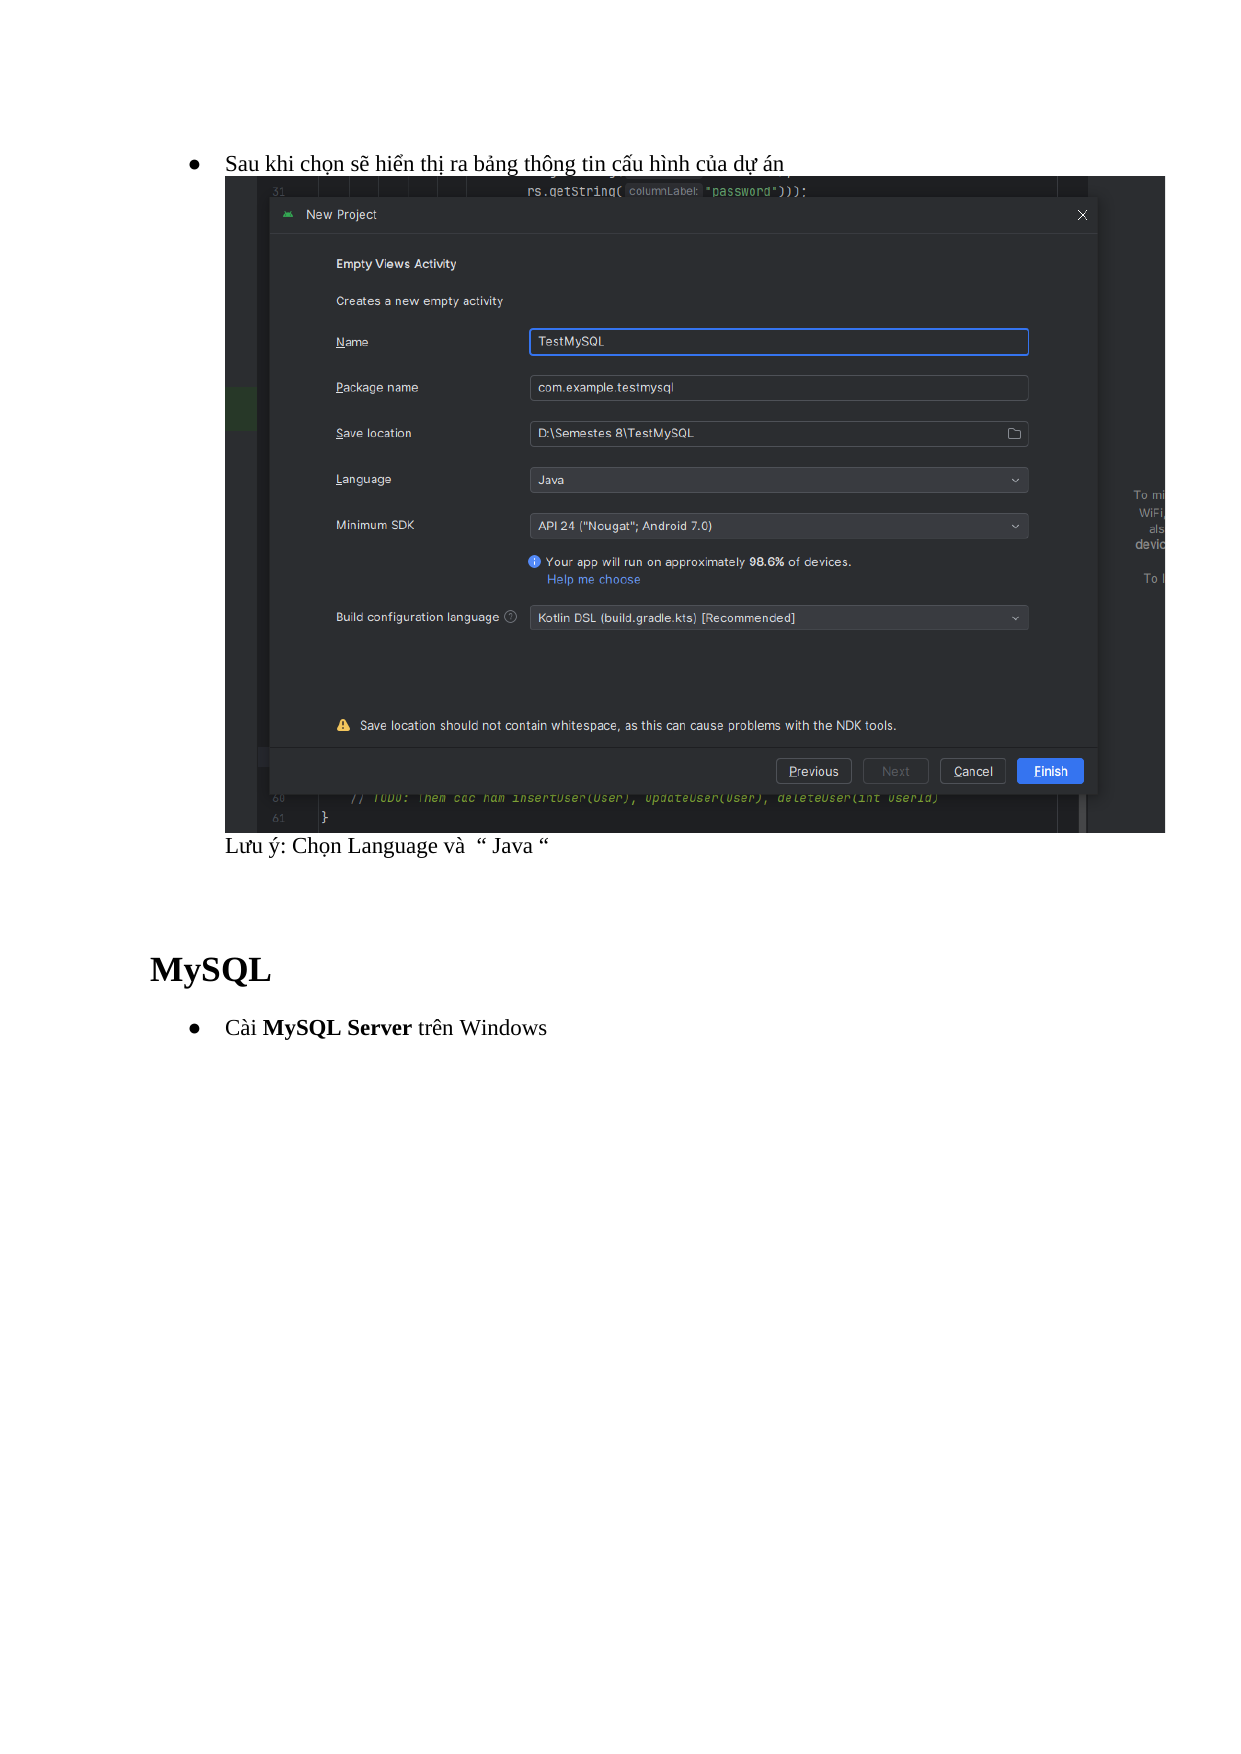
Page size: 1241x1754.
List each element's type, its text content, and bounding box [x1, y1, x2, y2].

picture [225, 176, 1166, 833]
subtitle MySQL [150, 948, 1090, 989]
list Cài MySQL Server trên Windows [187, 1014, 1090, 1040]
